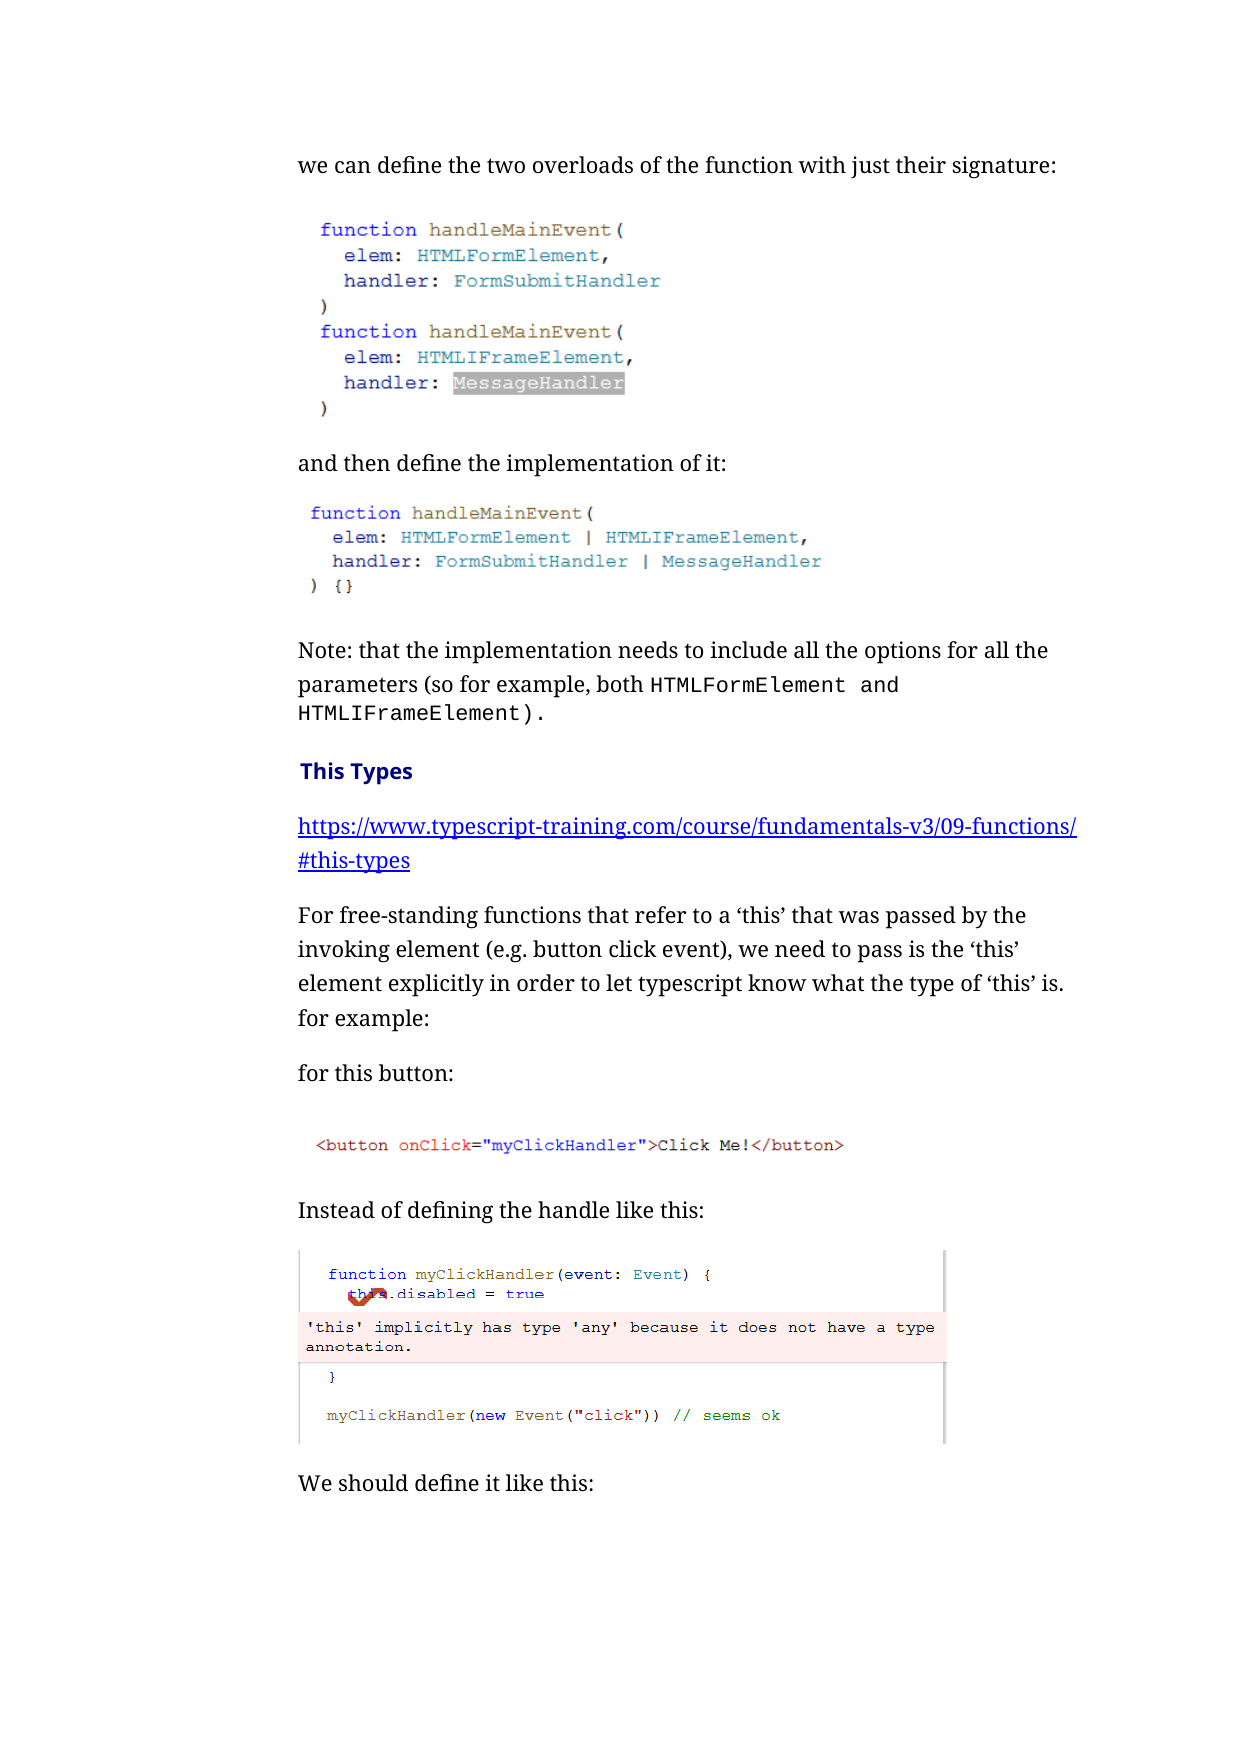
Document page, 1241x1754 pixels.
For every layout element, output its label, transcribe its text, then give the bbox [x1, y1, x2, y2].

text Note: that the implementation needs to include all the options for all the parameters (so for example, both HTMLFormElement and HTMLIFrameElement). [298, 635, 1090, 727]
text For free-standing functions that refer to a ‘this’ that was passed by the invoking element (e.g. button click event), we need to pass is the ‘this’ element explicitly in order to let typescript know what the type of ‘this’ is. for example: [298, 900, 1090, 1032]
text and then define the implementation of it: [298, 448, 1090, 478]
text We should define it like this: [298, 1468, 1090, 1498]
picture [297, 205, 700, 423]
picture [297, 1112, 885, 1170]
subtitle This Types [300, 756, 1090, 786]
text Instead of defining the handle like this: [298, 1195, 1090, 1225]
text we can define the two overloads of the function with just their signature: [298, 150, 1090, 180]
text for this button: [298, 1058, 1090, 1087]
picture [297, 1250, 948, 1444]
text https://www.typescript-training.com/course/fundamentals-v3/09-functions/#this-types [298, 811, 1090, 875]
picture [297, 503, 851, 610]
